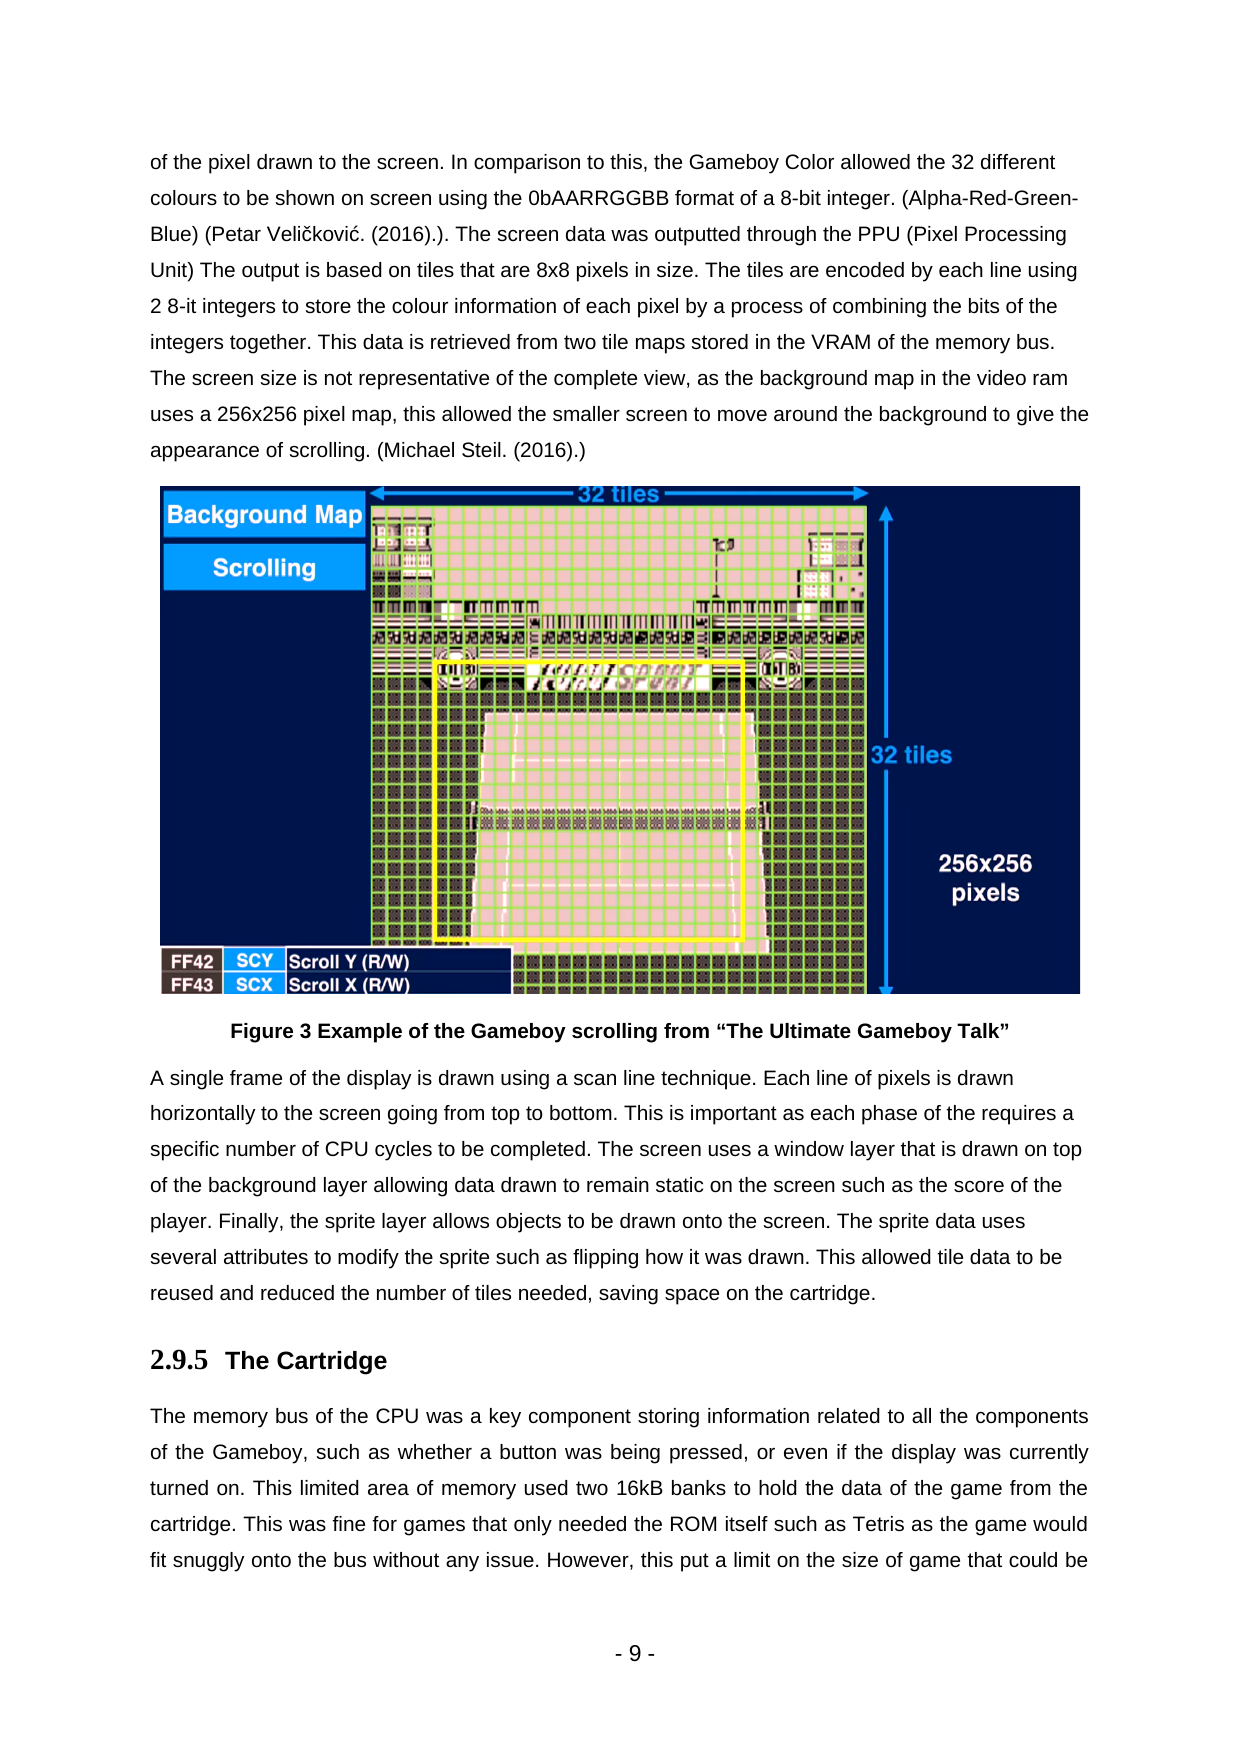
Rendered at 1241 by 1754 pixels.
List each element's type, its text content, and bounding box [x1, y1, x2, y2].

text Figure 3 Example of the Gameboy scrolling from “The Ultimate Gameboy Talk” [150, 1019, 1090, 1043]
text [150, 1404, 1090, 1571]
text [150, 150, 1090, 461]
subtitle The Cartridge [150, 1342, 1090, 1375]
picture [160, 486, 1080, 994]
text A single frame of the display is drawn using a scan line technique. Each line of pixels is drawn horizontally to the screen going from top to bottom. This is important as each phase of the requires a specific number of CPU cycles to be completed. The screen uses a window layer that is drawn on top of the background layer allowing data drawn to remain static on the screen such as the score of the player. Finally, the sprite layer allows objects to be drawn onto the screen. The sprite data uses several attributes to modify the sprite such as flipping how it was drawn. This allowed tile data to be reused and reduced the number of tiles needed, saving space on the cartridge. [150, 1065, 1090, 1305]
